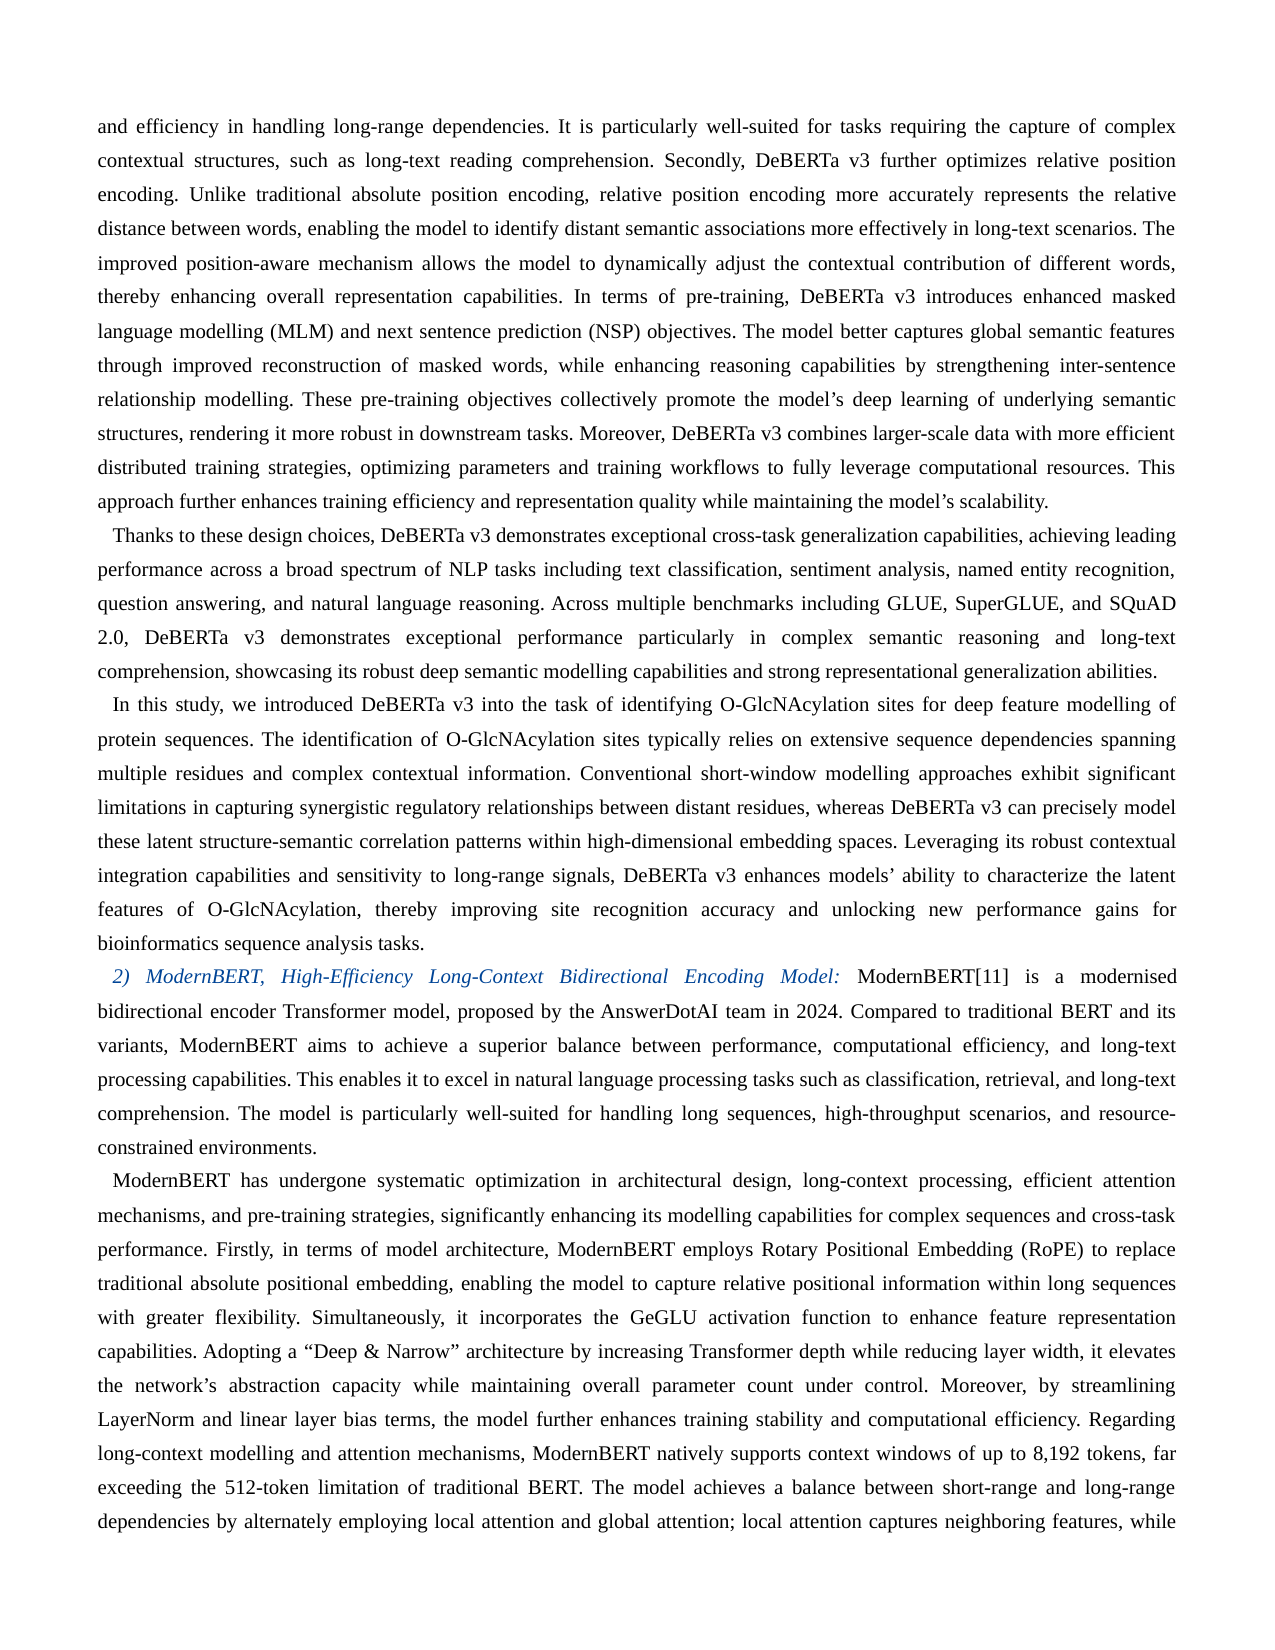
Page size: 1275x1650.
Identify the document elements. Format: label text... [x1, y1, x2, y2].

text Thanks to these design choices, DeBERTa v3 demonstrates exceptional cross-task generalization capabilities, achieving leading performance across a broad spectrum of NLP tasks including text classification, sentiment analysis, named entity recognition, question answering, and natural language reasoning. Across multiple benchmarks including GLUE, SuperGLUE, and SQuAD 2.0, DeBERTa v3 demonstrates exceptional performance particularly in complex semantic reasoning and long-text comprehension, showcasing its robust deep semantic modelling capabilities and strong representational generalization abilities. [97, 518, 1177, 687]
text In this study, we introduced DeBERTa v3 into the task of identifying O-GlcNAcylation sites for deep feature modelling of protein sequences. The identification of O-GlcNAcylation sites typically relies on extensive sequence dependencies spanning multiple residues and complex contextual information. Conventional short-window modelling approaches exhibit significant limitations in capturing synergistic regulatory relationships between distant residues, whereas DeBERTa v3 can precisely model these latent structure-semantic correlation patterns within high-dimensional embedding spaces. Leveraging its robust contextual integration capabilities and sensitivity to long-range signals, DeBERTa v3 enhances models’ ability to characterize the latent features of O-GlcNAcylation, thereby improving site recognition accuracy and unlocking new performance gains for bioinformatics sequence analysis tasks. [97, 688, 1177, 959]
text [97, 1164, 1177, 1537]
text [97, 110, 1177, 517]
text 2) ModernBERT, High-Efficiency Long-Context Bidirectional Encoding Model: ModernBERT[11] is a modernised bidirectional encoder Transformer model, proposed by the AnswerDotAI team in 2024. Compared to traditional BERT and its variants, ModernBERT aims to achieve a superior balance between performance, computational efficiency, and long-text processing capabilities. This enables it to excel in natural language processing tasks such as classification, retrieval, and long-text comprehension. The model is particularly well-suited for handling long sequences, high-throughput scenarios, and resource-constrained environments. [97, 960, 1177, 1163]
